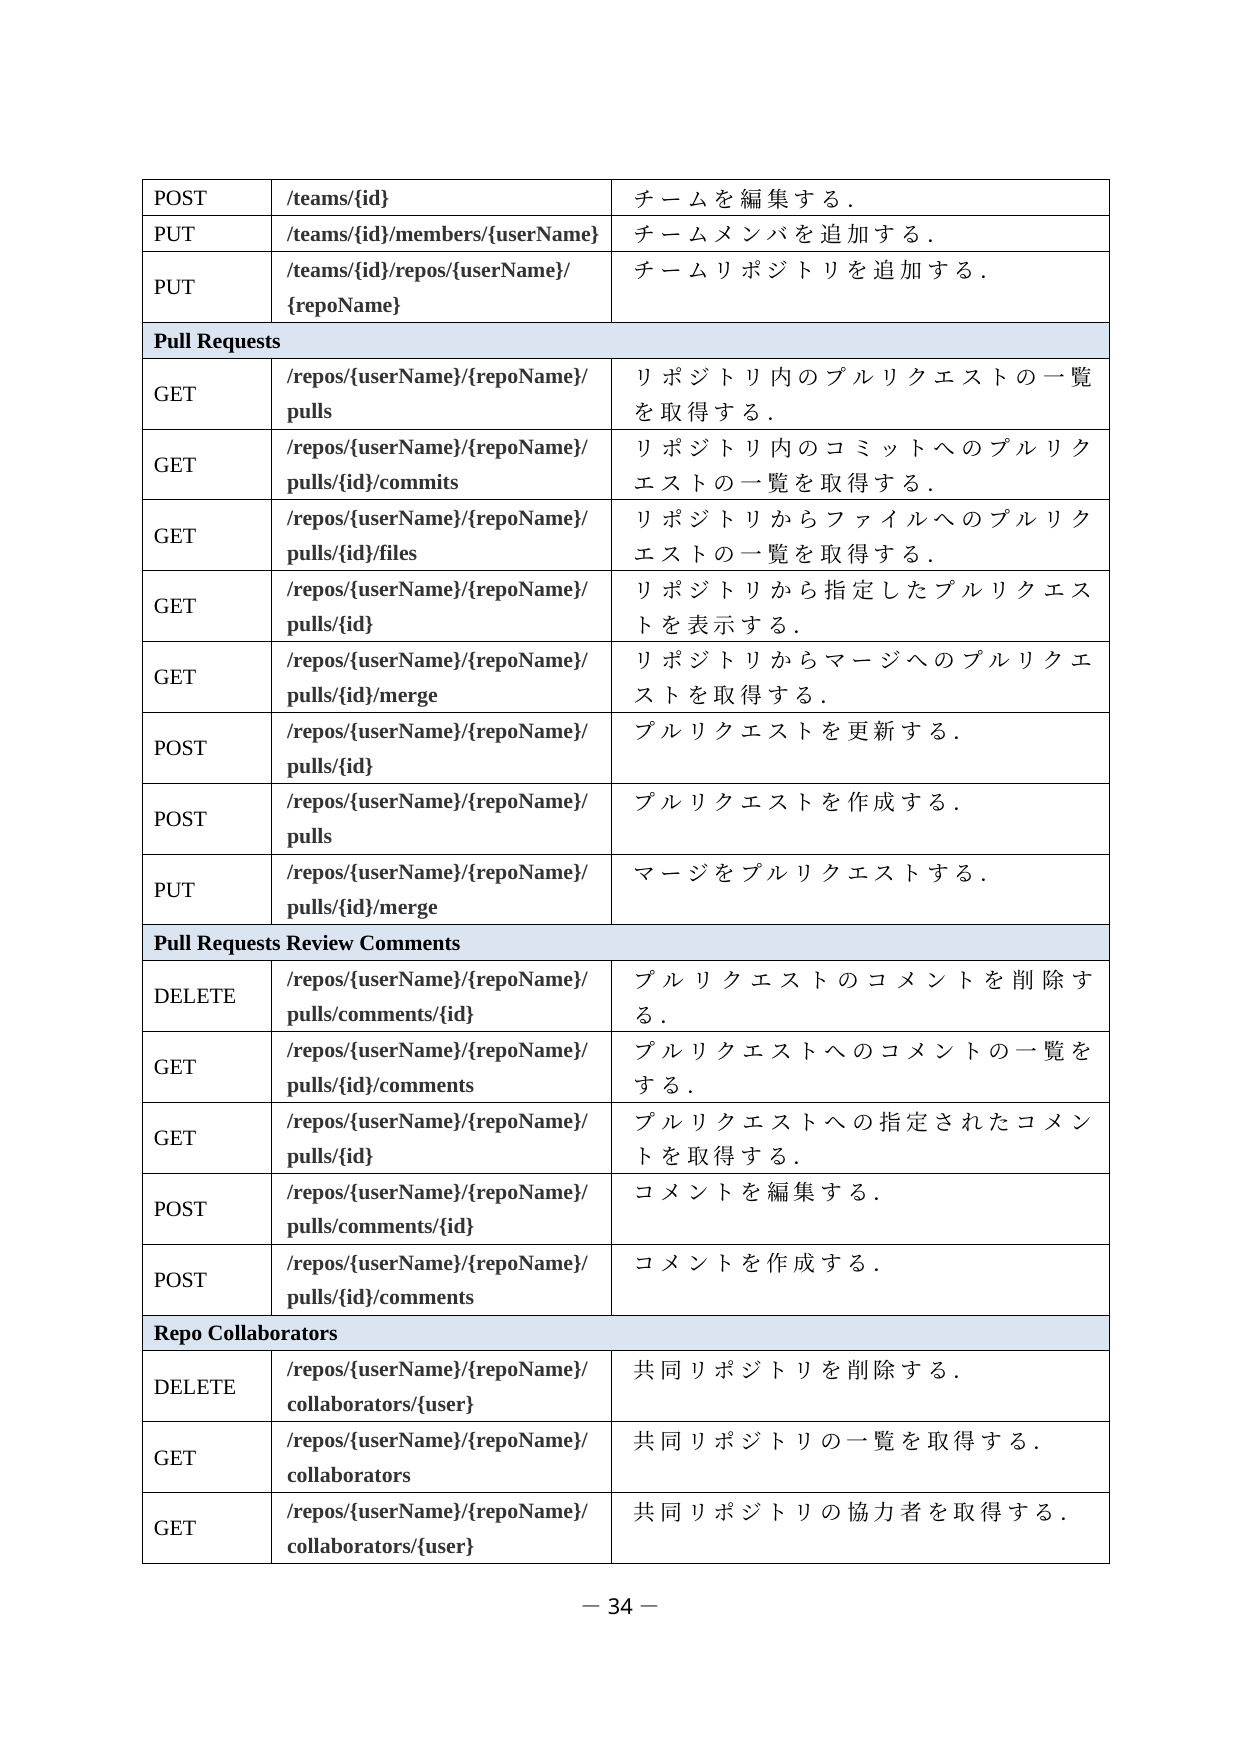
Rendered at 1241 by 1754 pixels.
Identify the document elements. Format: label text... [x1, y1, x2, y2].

table_cell Repo Collaborators [143, 1316, 1109, 1350]
table_cell GET [143, 359, 271, 428]
table_cell リポジトリ内のプルリクエストの一覧を取得する． [612, 359, 1109, 428]
table_cell POST [143, 180, 271, 215]
table_cell コメントを作成する． [612, 1245, 1109, 1314]
table_cell POST [143, 1245, 271, 1314]
table_cell /repos/{userName}/{repoName}/pulls [272, 784, 611, 853]
table_cell /repos/{userName}/{repoName}/collaborators [272, 1422, 611, 1492]
table_cell チームを編集する． [612, 180, 1109, 215]
table_cell マージをプルリクエストする． [612, 855, 1109, 924]
table_cell DELETE [143, 1351, 271, 1421]
table_cell POST [143, 713, 271, 783]
table_cell GET [143, 1032, 271, 1102]
table_cell リポジトリ内のコミットへのプルリクエストの一覧を取得する． [612, 430, 1109, 499]
table_cell GET [143, 1103, 271, 1173]
table_cell GET [143, 1422, 271, 1492]
table_cell PUT [143, 855, 271, 924]
table_cell /teams/{id}/repos/{userName}/{repoName} [272, 252, 611, 322]
table_cell GET [143, 430, 271, 499]
table_cell /repos/{userName}/{repoName}/pulls/{id}/commits [272, 430, 611, 499]
table_cell GET [143, 1493, 271, 1563]
table_cell プルリクエストを更新する． [612, 713, 1109, 783]
table_cell 共同リポジトリの一覧を取得する． [612, 1422, 1109, 1492]
table_cell リポジトリからファイルへのプルリクエストの一覧を取得する． [612, 500, 1109, 570]
table_cell /teams/{id} [272, 180, 611, 215]
table_cell Pull Requests [143, 323, 1109, 358]
table_cell GET [143, 500, 271, 570]
table_cell PUT [143, 252, 271, 322]
table_cell プルリクエストへのコメントの一覧をする． [612, 1032, 1109, 1102]
table_cell GET [143, 642, 271, 712]
table_cell 共同リポジトリの協力者を取得する． [612, 1493, 1109, 1563]
table_cell /repos/{userName}/{repoName}/pulls/{id} [272, 713, 611, 783]
table_cell POST [143, 784, 271, 853]
table_cell DELETE [143, 961, 271, 1031]
table_cell POST [143, 1174, 271, 1244]
table_cell /repos/{userName}/{repoName}/pulls/{id}/files [272, 500, 611, 570]
table_cell /repos/{userName}/{repoName}/pulls/{id}/merge [272, 855, 611, 924]
table_cell /teams/{id}/members/{userName} [272, 216, 611, 251]
table_cell /repos/{userName}/{repoName}/pulls/{id}/merge [272, 642, 611, 712]
table_cell プルリクエストのコメントを削除する． [612, 961, 1109, 1031]
table_cell チームリポジトリを追加する． [612, 252, 1109, 322]
table_cell Pull Requests Review Comments [143, 925, 1109, 960]
table_cell リポジトリから指定したプルリクエストを表示する． [612, 571, 1109, 641]
table_cell /repos/{userName}/{repoName}/pulls/comments/{id} [272, 1174, 611, 1244]
table_cell /repos/{userName}/{repoName}/pulls/{id} [272, 571, 611, 641]
table_cell チームメンバを追加する． [612, 216, 1109, 251]
table_cell リポジトリからマージへのプルリクエストを取得する． [612, 642, 1109, 712]
table_cell /repos/{userName}/{repoName}/pulls/{id}/comments [272, 1032, 611, 1102]
table_cell コメントを編集する． [612, 1174, 1109, 1244]
table_cell /repos/{userName}/{repoName}/pulls/{id} [272, 1103, 611, 1173]
table_cell PUT [143, 216, 271, 251]
table_cell 共同リポジトリを削除する． [612, 1351, 1109, 1421]
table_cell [272, 1493, 611, 1563]
table_cell GET [143, 571, 271, 641]
table_cell プルリクエストへの指定されたコメントを取得する． [612, 1103, 1109, 1173]
table_cell /repos/{userName}/{repoName}/pulls/{id}/comments [272, 1245, 611, 1314]
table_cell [272, 1351, 611, 1421]
table_cell /repos/{userName}/{repoName}/pulls/comments/{id} [272, 961, 611, 1031]
table_cell /repos/{userName}/{repoName}/pulls [272, 359, 611, 428]
table_cell プルリクエストを作成する． [612, 784, 1109, 853]
